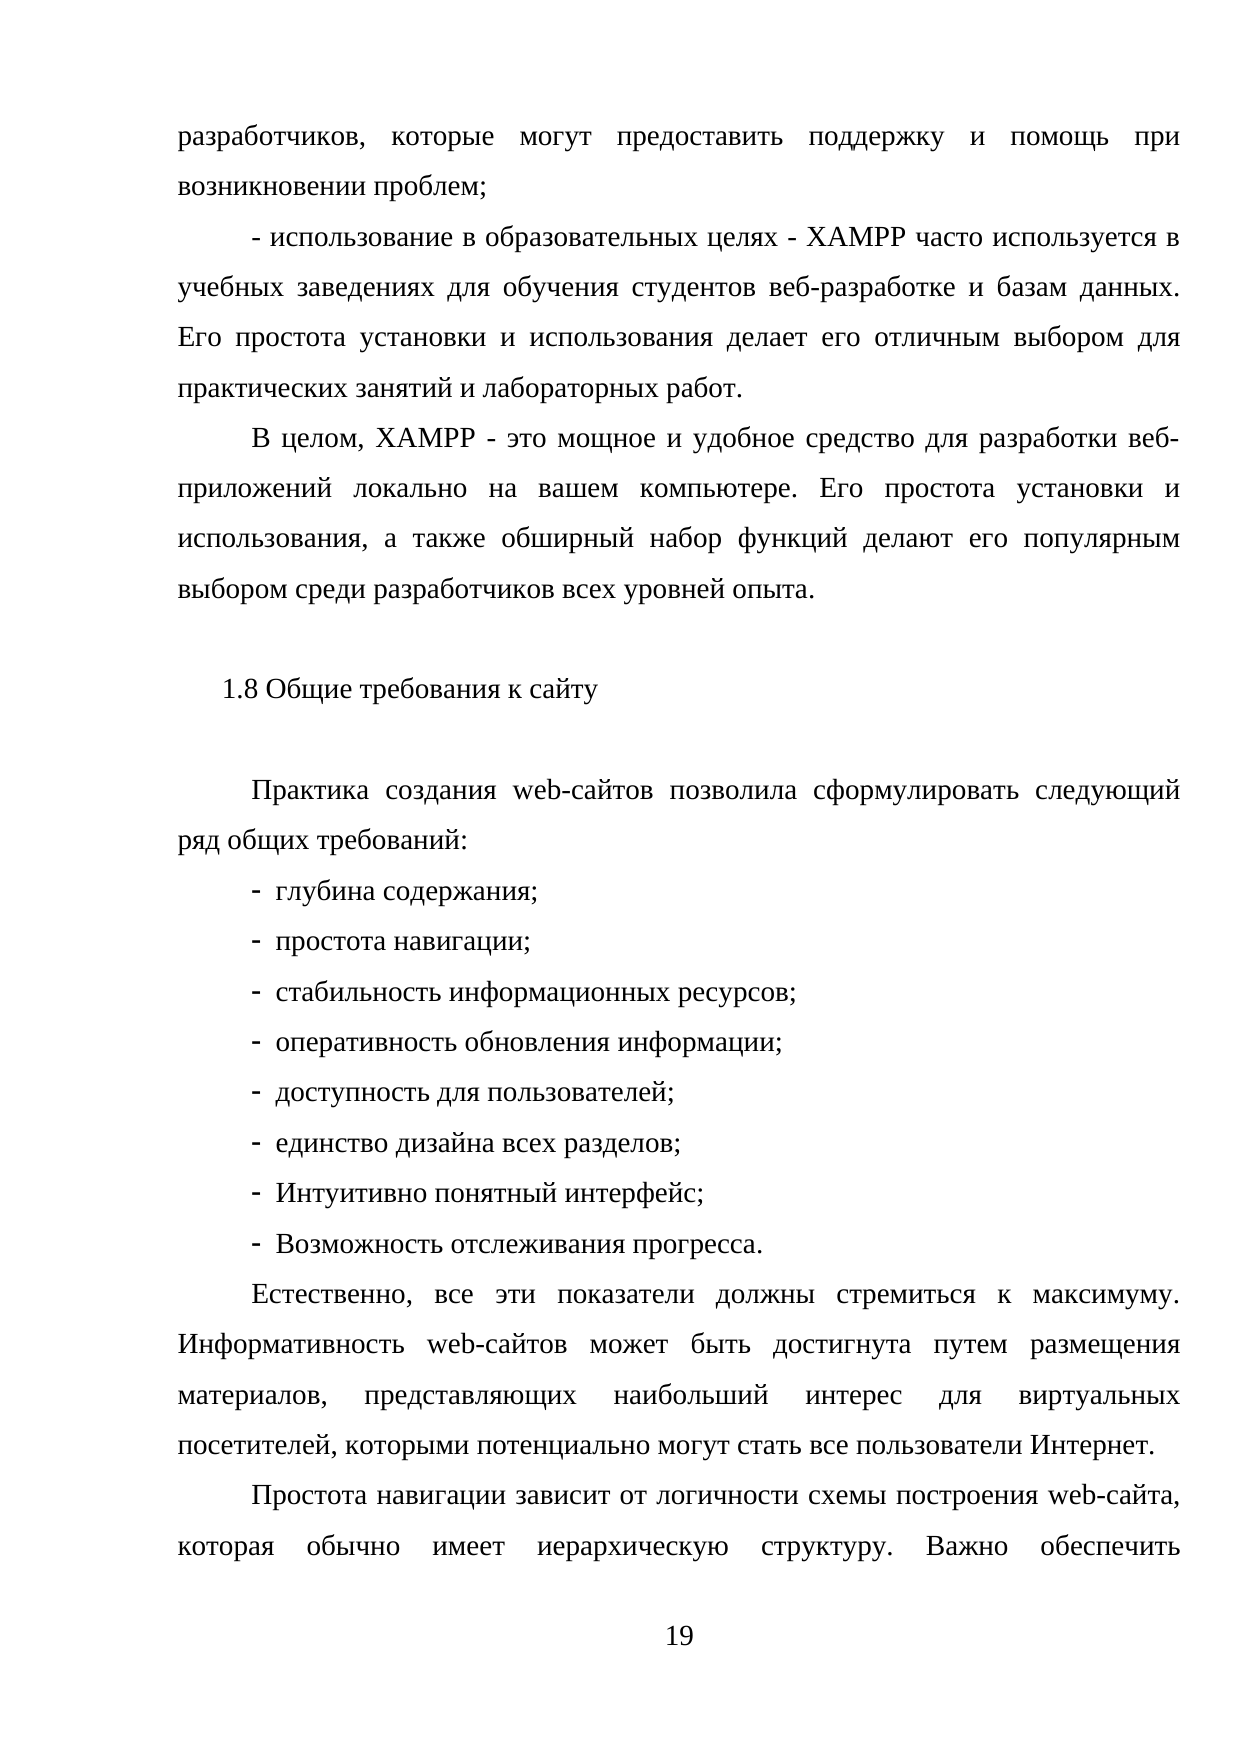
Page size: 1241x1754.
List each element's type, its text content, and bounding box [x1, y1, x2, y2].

list Общие требования к сайту [222, 672, 1181, 705]
list Естественно, все эти показатели должны стремиться к максимуму. Информативность web-сайтов может быть достигнута путем размещения материалов, представляющих наибольший интерес для виртуальных посетителей, которыми потенциально могут стать все пользователи Интернет. [177, 1276, 1181, 1461]
list простота навигации; [177, 923, 1181, 957]
list глубина содержания; [177, 873, 1181, 906]
list доступность для пользователей; [177, 1074, 1181, 1108]
list - использование в образовательных целях - XAMPP часто используется в учебных заведениях для обучения студентов веб-разработке и базам данных. Его простота установки и использования делает его отличным выбором для практических занятий и лабораторных работ. [177, 219, 1181, 403]
list стабильность информационных ресурсов; [177, 974, 1181, 1007]
list Практика создания web-сайтов позволила сформулировать следующий ряд общих требований: [177, 772, 1181, 856]
list единство дизайна всех разделов; [177, 1125, 1181, 1158]
list оперативность обновления информации; [177, 1024, 1181, 1058]
list Интуитивно понятный интерфейс; [177, 1175, 1181, 1209]
list В целом, XAMPP - это мощное и удобное средство для разработки веб-приложений локально на вашем компьютере. Его простота установки и использования, а также обширный набор функций делают его популярным выбором среди разработчиков всех уровней опыта. [177, 420, 1181, 604]
list Возможность отслеживания прогресса. [177, 1226, 1181, 1259]
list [177, 1477, 1181, 1561]
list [177, 118, 1181, 202]
